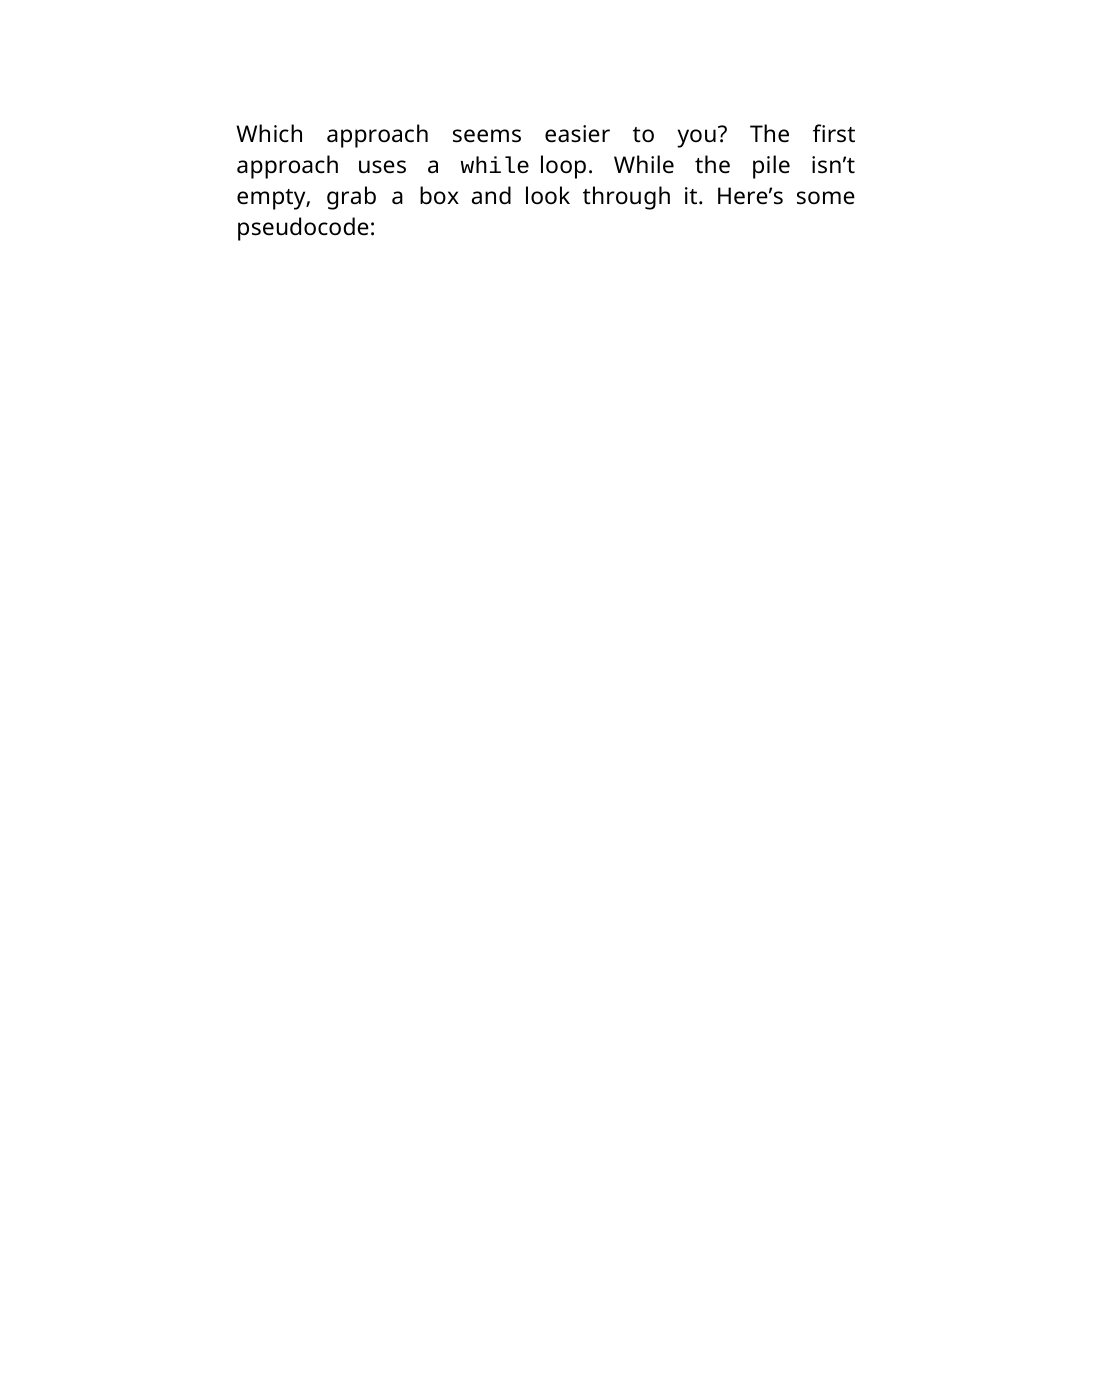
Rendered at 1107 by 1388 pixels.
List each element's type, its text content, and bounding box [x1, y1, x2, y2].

text Which approach seems easier to you? The first approach uses a whileloop. While the pile isn’t empty, grab a box and look through it. Here’s some pseudocode: [236, 118, 855, 242]
